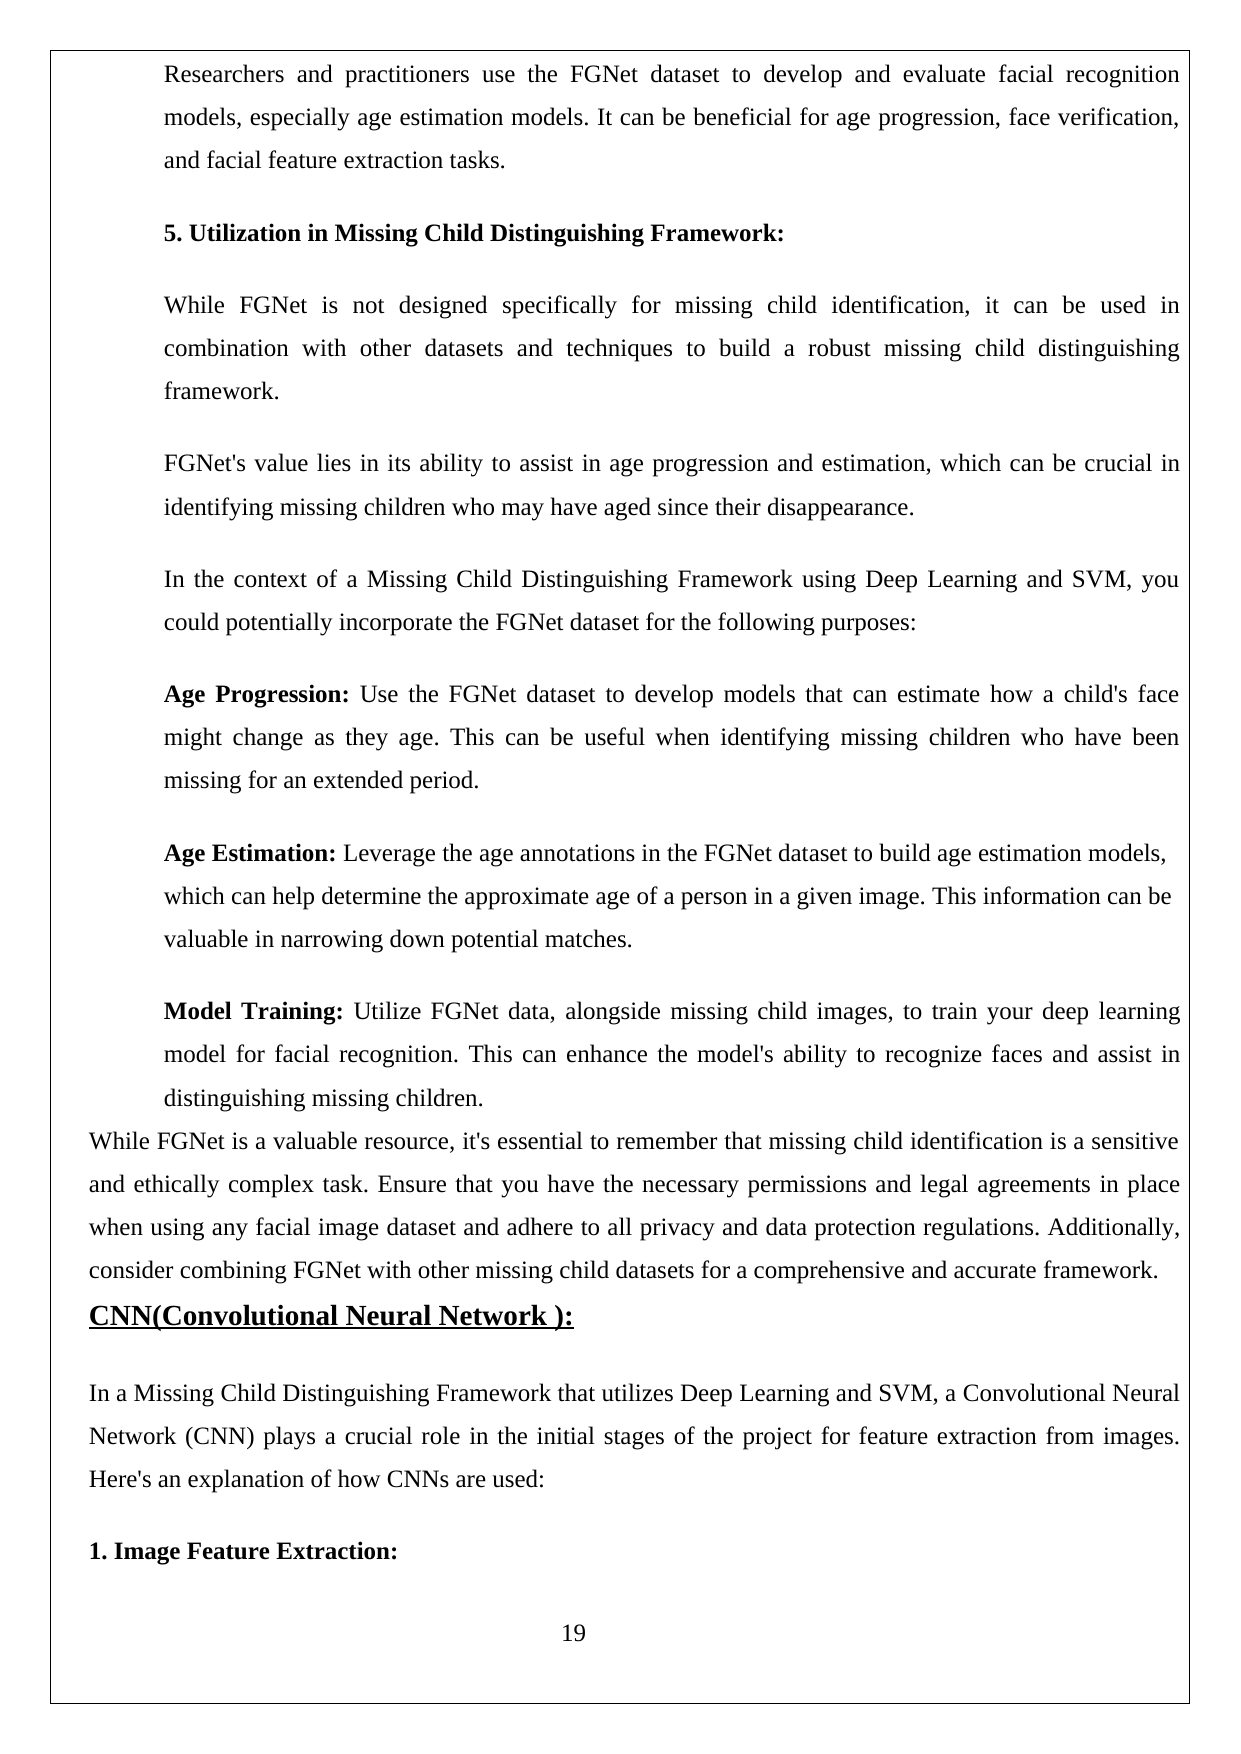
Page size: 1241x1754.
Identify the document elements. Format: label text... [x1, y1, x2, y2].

text Age Estimation: Leverage the age annotations in the FGNet dataset to build age estimation models, which can help determine the approximate age of a person in a given image. This information can be valuable in narrowing down potential matches. [164, 838, 1181, 953]
text While FGNet is not designed specifically for missing child identification, it can be used in combination with other datasets and techniques to build a robust missing child distinguishing framework. [164, 290, 1181, 405]
text Age Progression: Use the FGNet dataset to develop models that can estimate how a child's face might change as they age. This can be useful when identifying missing children who have been missing for an extended period. [164, 679, 1181, 794]
text While FGNet is a valuable resource, it's essential to remember that missing child identification is a sensitive and ethically complex task. Ensure that you have the necessary permissions and legal agreements in place when using any facial image dataset and adhere to all privacy and data protection regulations. Additionally, consider combining FGNet with other missing child datasets for a comprehensive and accurate framework. [89, 1126, 1181, 1284]
text CNN(Convolutional Neural Network ): [89, 1298, 1181, 1332]
text 1. Image Feature Extraction: [89, 1536, 1181, 1565]
text Model Training: Utilize FGNet data, alongside missing child images, to train your deep learning model for facial recognition. This can enhance the model's ability to recognize faces and assist in distinguishing missing children. [164, 996, 1181, 1111]
text In a Missing Child Distinguishing Framework that utilizes Deep Learning and SVM, a Convolutional Neural Network (CNN) plays a crucial role in the initial stages of the project for feature extraction from images. Here's an explanation of how CNNs are used: [89, 1378, 1181, 1493]
text Researchers and practitioners use the FGNet dataset to develop and evaluate facial recognition models, especially age estimation models. It can be beneficial for age progression, face verification, and facial feature extraction tasks. [164, 59, 1181, 174]
text In the context of a Missing Child Distinguishing Framework using Deep Learning and SVM, you could potentially incorporate the FGNet dataset for the following purposes: [164, 564, 1181, 636]
text 5. Utilization in Missing Child Distinguishing Framework: [164, 218, 1181, 246]
text FGNet's value lies in its ability to assist in age progression and estimation, which can be crucial in identifying missing children who may have aged since their disappearance. [164, 448, 1181, 520]
